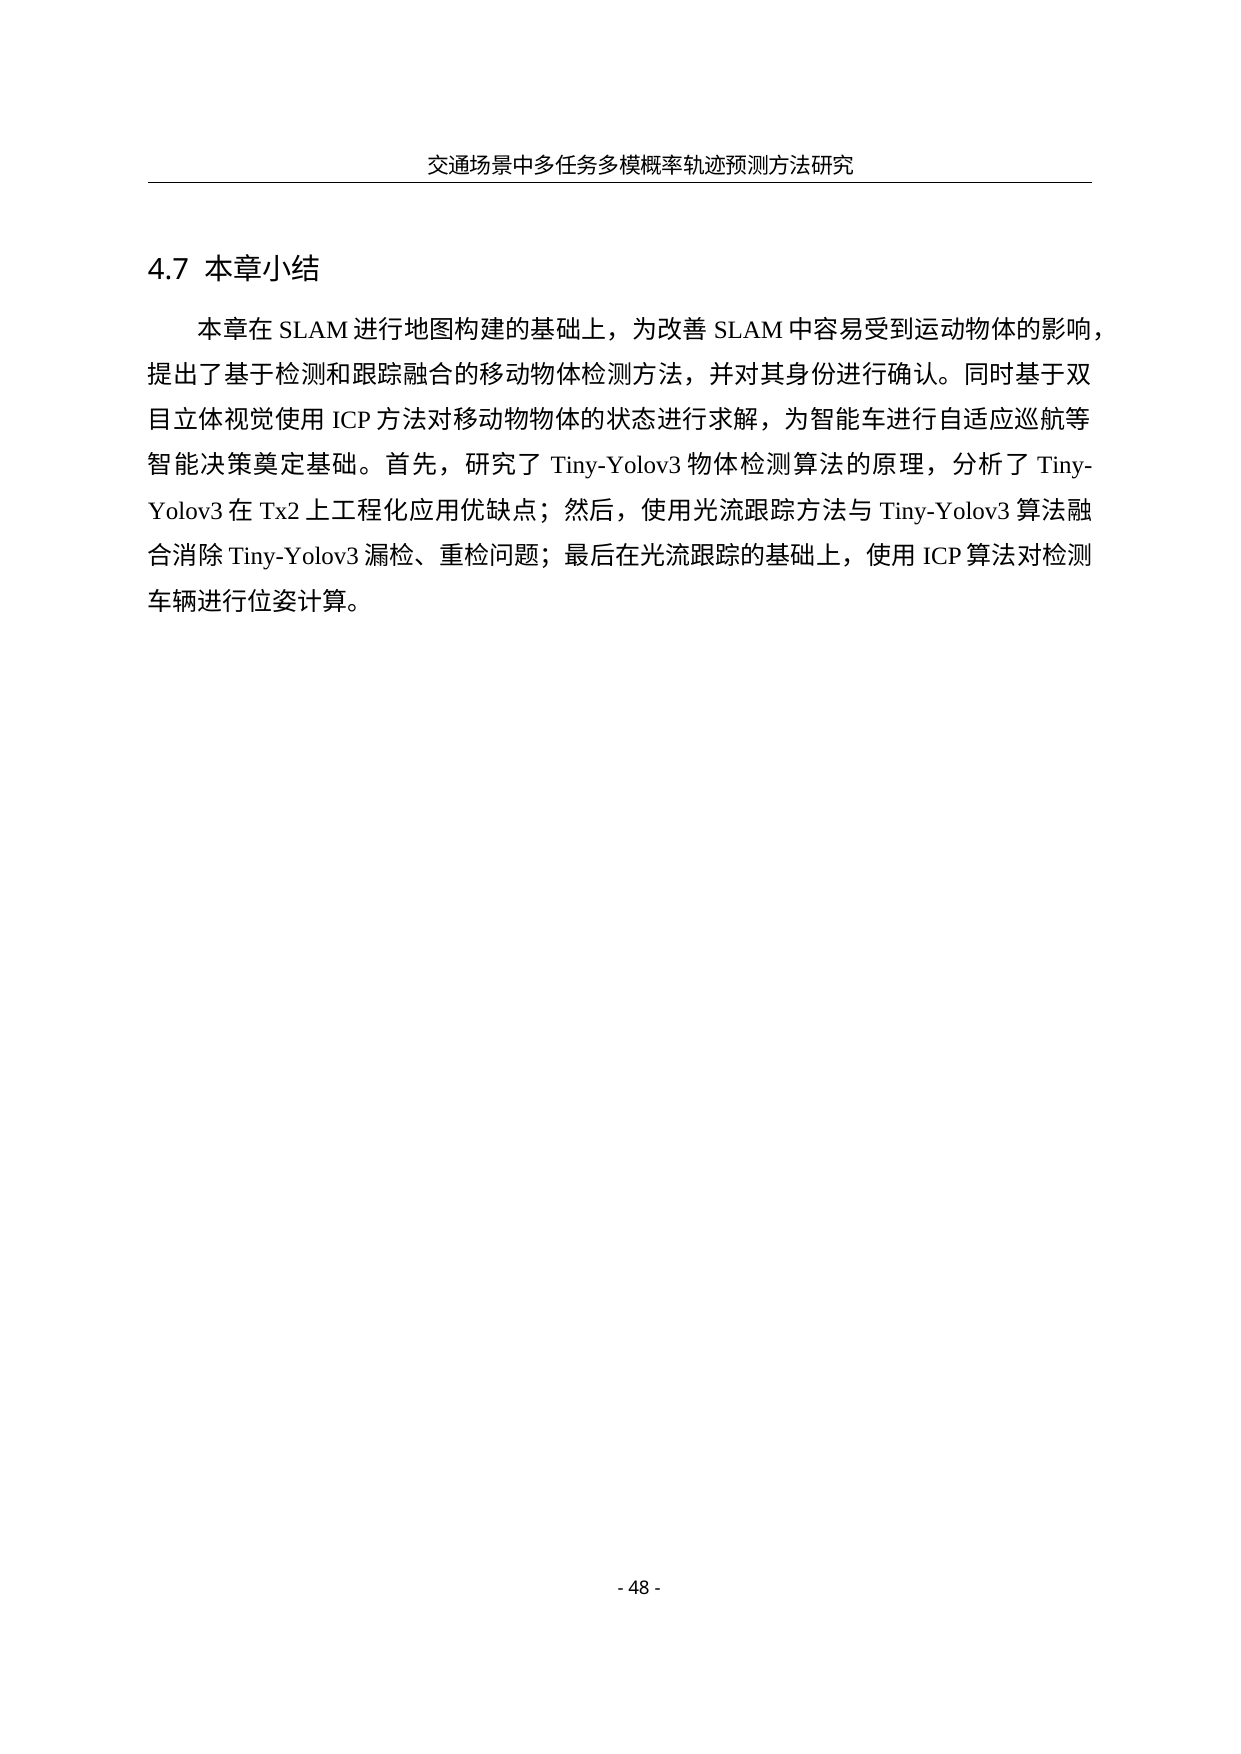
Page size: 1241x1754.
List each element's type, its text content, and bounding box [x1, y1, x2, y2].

subtitle 4.7 本章小结 [148, 246, 1092, 288]
text 本章在SLAM进行地图构建的基础上，为改善SLAM中容易受到运动物体的影响，提出了基于检测和跟踪融合的移动物体检测方法，并对其身份进行确认。同时基于双目立体视觉使用ICP方法对移动物物体的状态进行求解，为智能车进行自适应巡航等智能决策奠定基础。首先，研究了Tiny-Yolov3物体检测算法的原理，分析了Tiny-Yolov3在Tx2上工程化应用优缺点；然后，使用光流跟踪方法与Tiny-Yolov3算法融合消除Tiny-Yolov3漏检、重检问题；最后在光流跟踪的基础上，使用ICP算法对检测车辆进行位姿计算。 [148, 309, 1092, 617]
